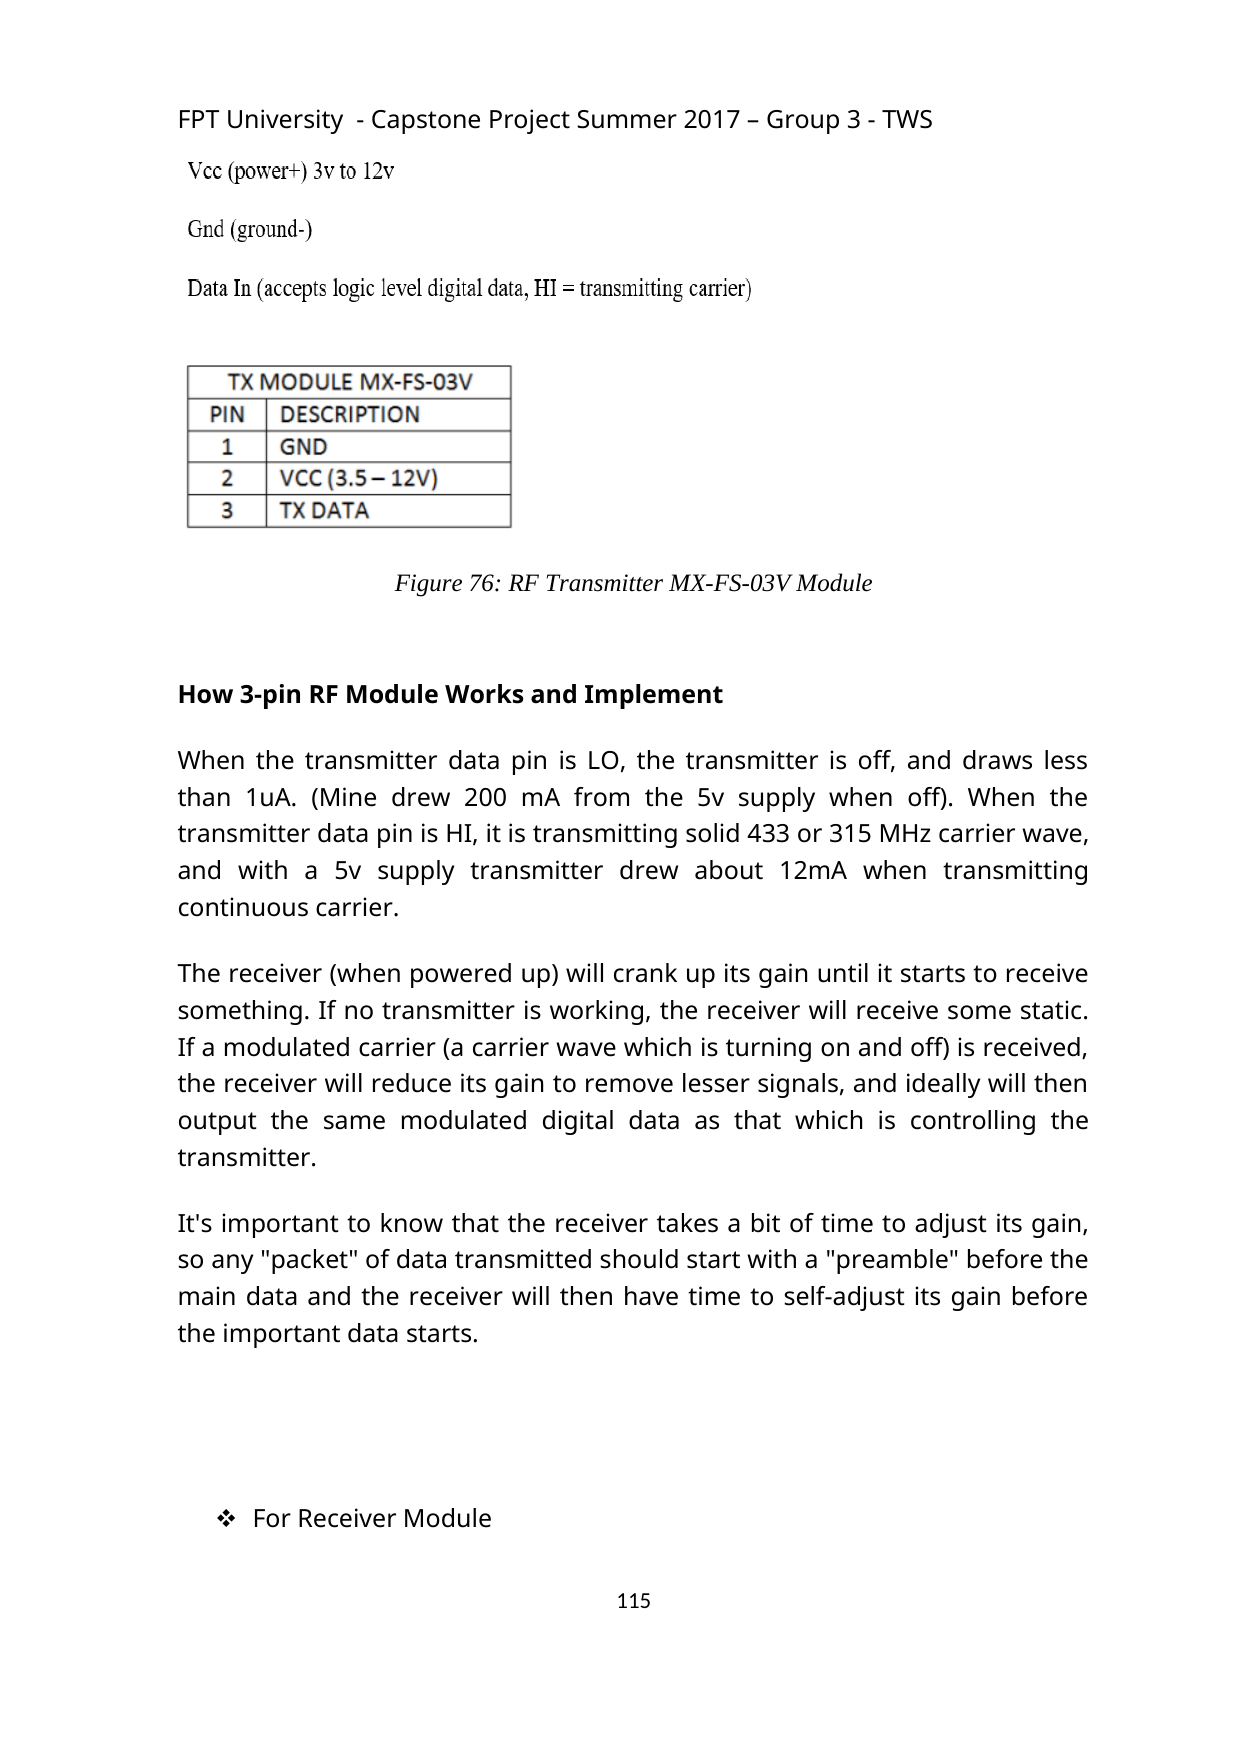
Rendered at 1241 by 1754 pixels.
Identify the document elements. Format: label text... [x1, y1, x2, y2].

text How 3-pin RF Module Works and Implement [177, 677, 1090, 711]
text It's important to know that the receiver takes a bit of time to adjust its gain, so any "packet" of data transmitted should start with a "preamble" before the main data and the receiver will then have time to self-adjust its gain before the important data starts. [177, 1205, 1090, 1350]
text The receiver (when powered up) will crank up its gain until it starts to receive something. If no transmitter is working, the receiver will receive some static. If a modulated carrier (a carrier wave which is turning on and off) is received, the receiver will reduce its gain to remove lesser signals, and ideally will then output the same modulated digital data as that which is controlling the transmitter. [177, 956, 1090, 1173]
text Figure 76: RF Transmitter MX-FS-03V Module [177, 568, 1090, 596]
picture [177, 358, 518, 537]
list For Receiver Module [215, 1501, 1090, 1535]
picture [177, 150, 761, 328]
text When the transmitter data pin is LO, the transmitter is off, and draws less than 1uA. (Mine drew 200 mA from the 5v supply when off). When the transmitter data pin is HI, it is transmitting solid 433 or 315 MHz carrier wave, and with a 5v supply transmitter drew about 12mA when transmitting continuous carrier. [177, 743, 1090, 924]
